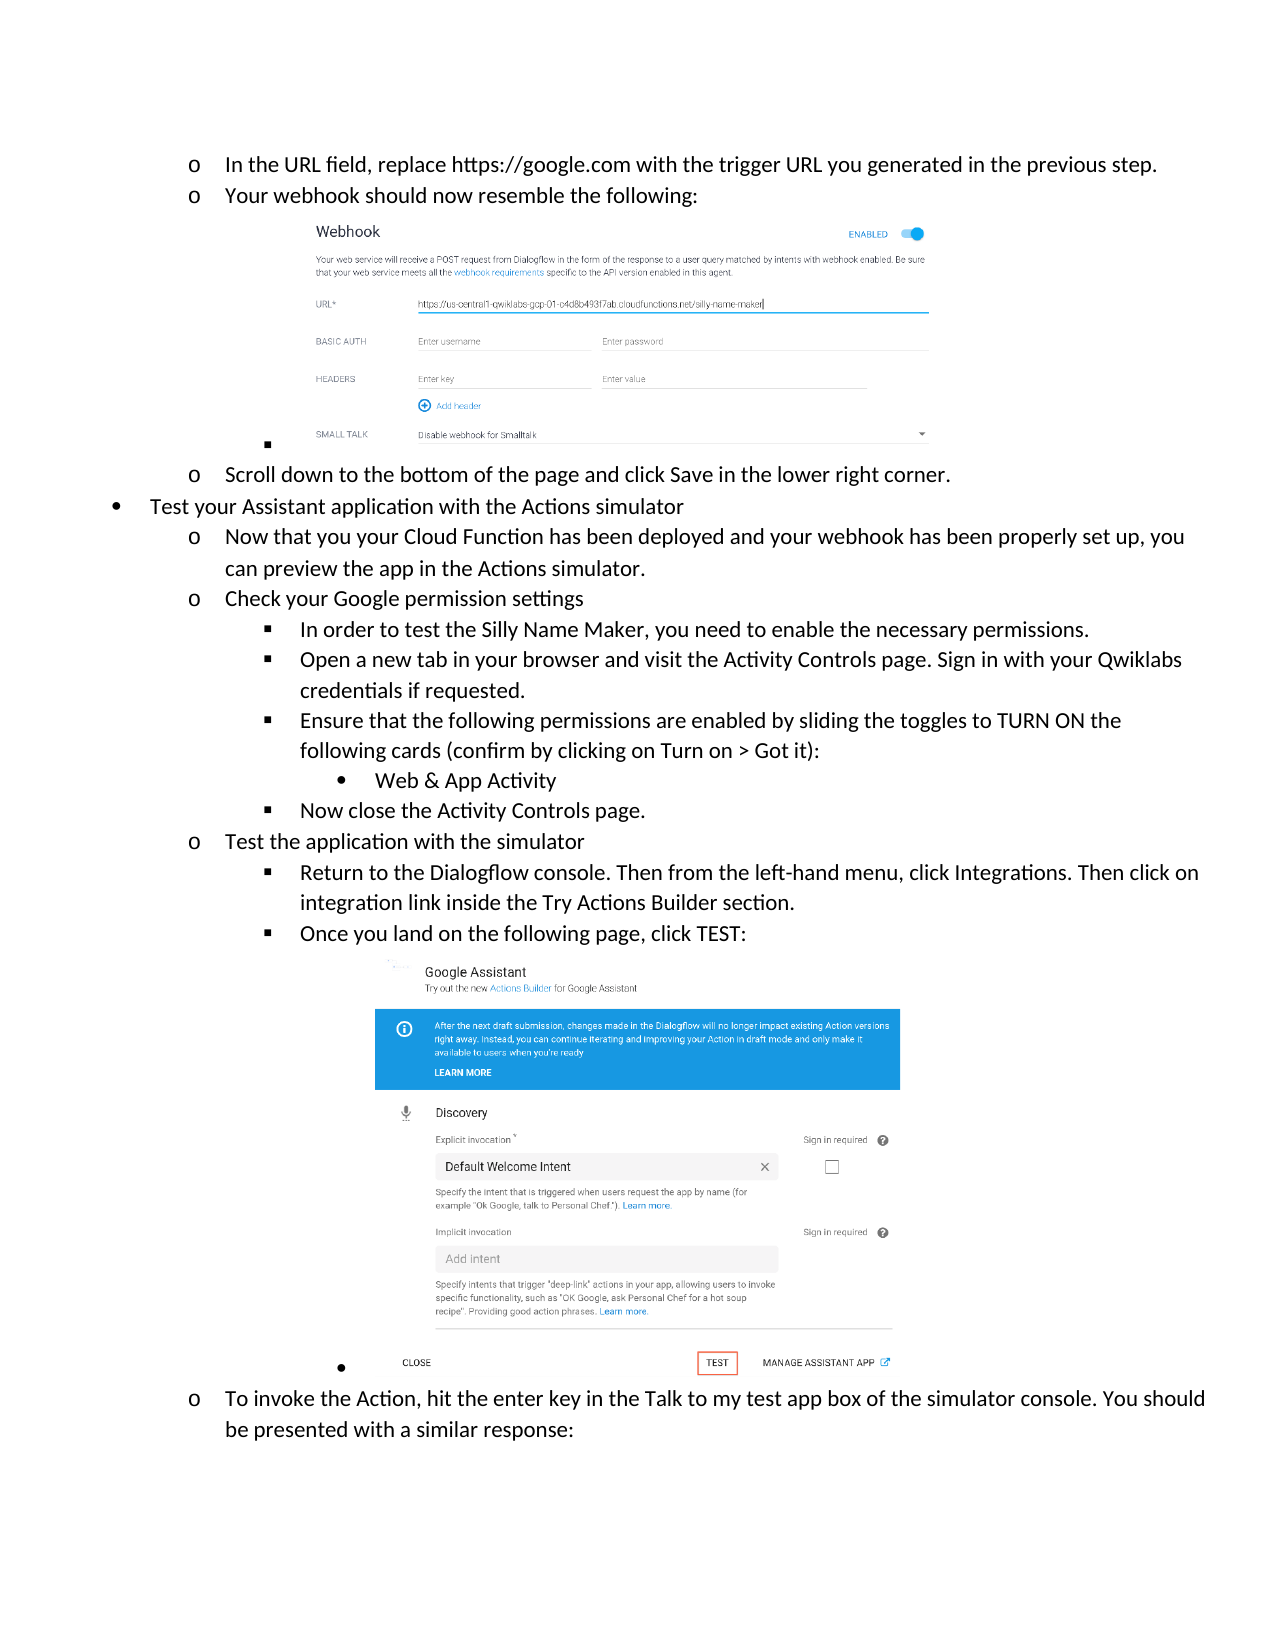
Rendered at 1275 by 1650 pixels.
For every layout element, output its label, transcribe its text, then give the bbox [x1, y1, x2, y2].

list Return to the Dialogflow console. Then from the left-hand menu, click Integrations. Then click on integration link inside the Try Actions Builder section. [262, 858, 1209, 916]
list Test the application with the simulator [187, 827, 1209, 856]
list Ensure that the following permissions are enabled by sliding the toggles to TURN ON the following cards (confirm by clicking on Turn on > Got it): [262, 706, 1209, 764]
list Now close the Activity Controls page. [262, 797, 1209, 824]
list Web & App Activity [337, 766, 1209, 794]
picture [300, 212, 940, 454]
list Now that you your Cloud Function has been deployed and your webhook has been properly set up, you can preview the app in the Actions simulator. [187, 522, 1209, 582]
list In order to test the Silly Name Maker, you need to enable the necessary permissions. [262, 615, 1209, 643]
list In the URL field, replace https://google.com with the trigger URL you generated in the previous step. [187, 150, 1209, 179]
list Once you land on the following page, click TEST: [262, 919, 1209, 947]
picture [375, 948, 901, 1377]
list Check your Google permission settings [187, 584, 1209, 613]
list Scroll down to the bottom of the page and click Save in the lower right corner. [187, 461, 1209, 490]
list Test your Assistant application with the Actions simulator [112, 492, 1209, 520]
list Open a new tab in your browser and visit the Activity Controls page. Sign in with your Qwiklabs credentials if requested. [262, 646, 1209, 704]
list Your webhook should now resemble the following: [187, 181, 1209, 211]
list To invoke the Action, hit the enter key in the Talk to my test app box of the simulator console. You should be presented with a similar response: [187, 1384, 1209, 1443]
